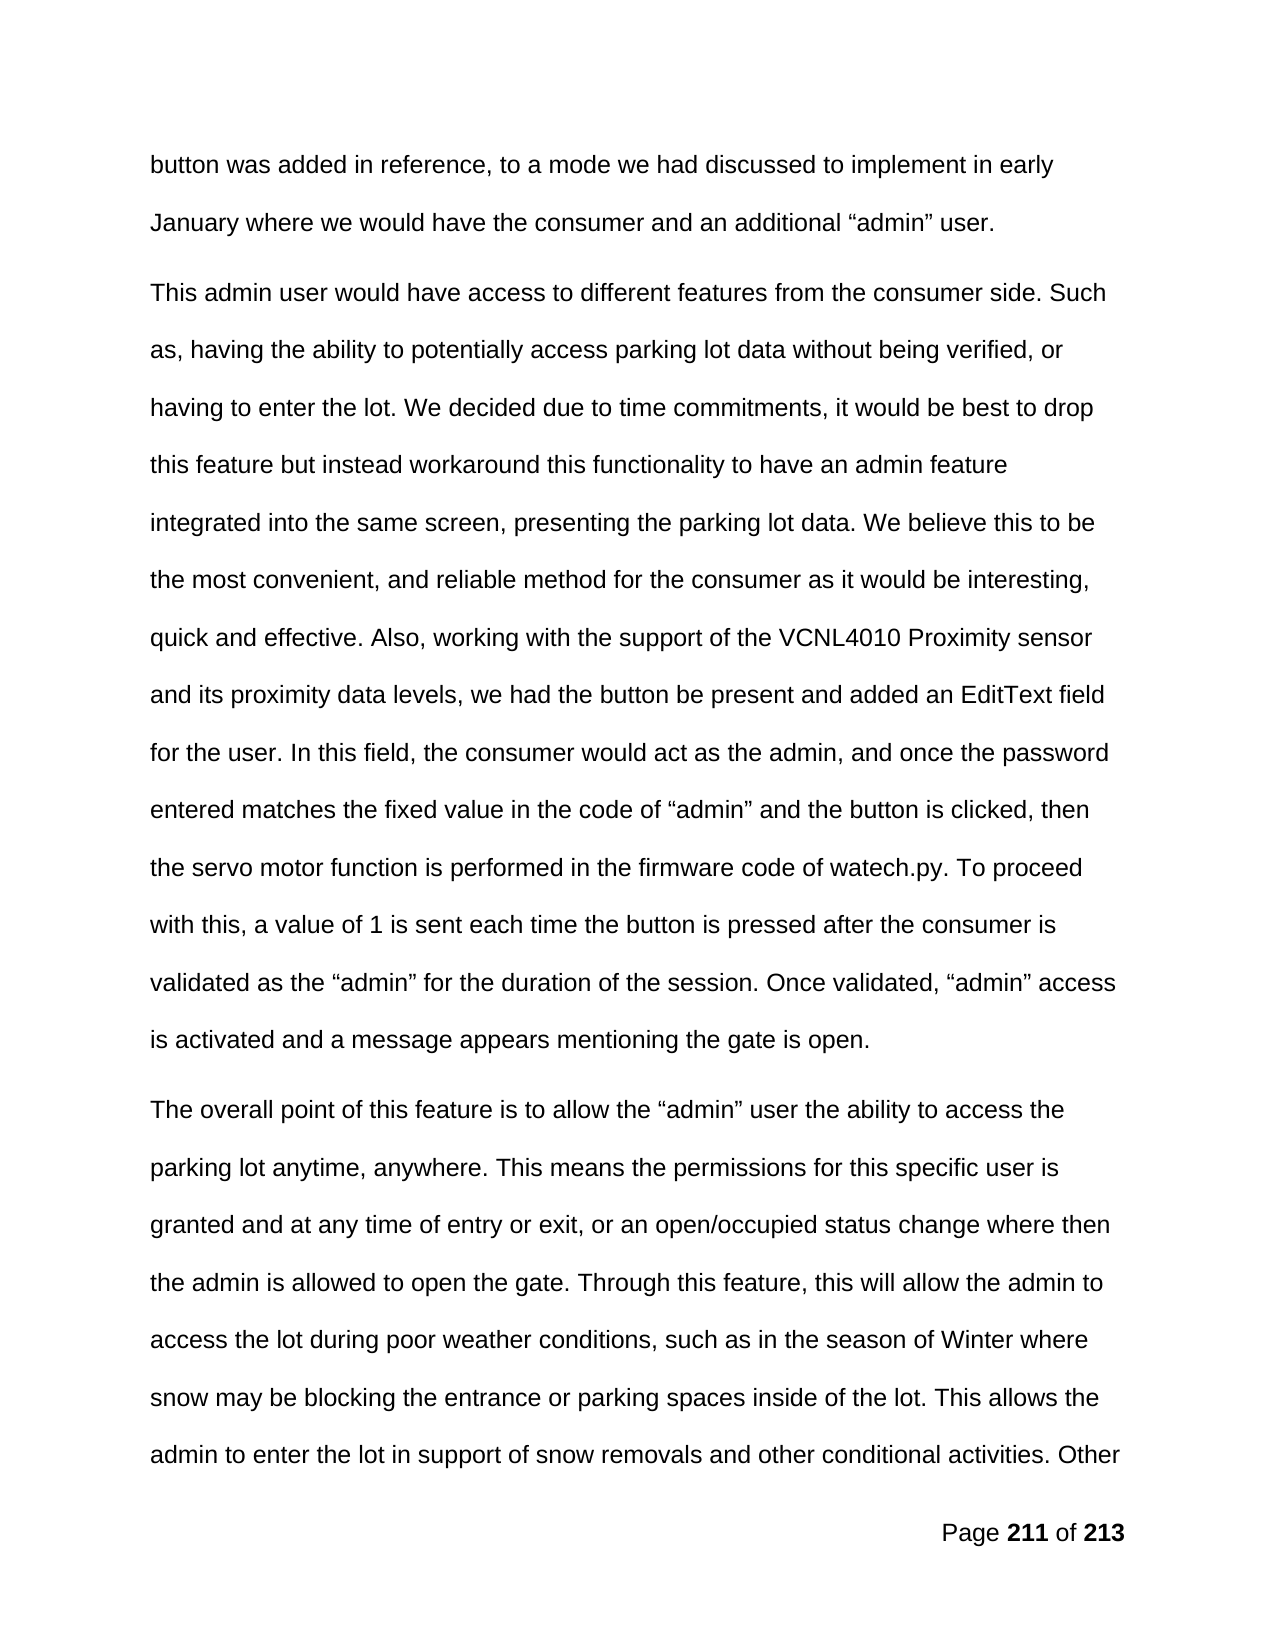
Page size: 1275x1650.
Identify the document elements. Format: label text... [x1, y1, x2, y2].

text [150, 1095, 1125, 1469]
text This admin user would have access to different features from the consumer side. Such as, having the ability to potentially access parking lot data without being verified, or having to enter the lot. We decided due to time commitments, it would be best to drop this feature but instead workaround this functionality to have an admin feature integrated into the same screen, presenting the parking lot data. We believe this to be the most convenient, and reliable method for the consumer as it would be interesting, quick and effective. Also, working with the support of the VCNL4010 Proximity sensor and its proximity data levels, we had the button be present and added an EditText field for the user. In this field, the consumer would act as the admin, and once the password entered matches the fixed value in the code of “admin” and the button is clicked, then the servo motor function is performed in the firmware code of watech.py. To proceed with this, a value of 1 is sent each time the button is pressed after the consumer is validated as the “admin” for the duration of the session. Once validated, “admin” access is activated and a message appears mentioning the gate is open. [150, 277, 1125, 1054]
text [150, 150, 1125, 236]
